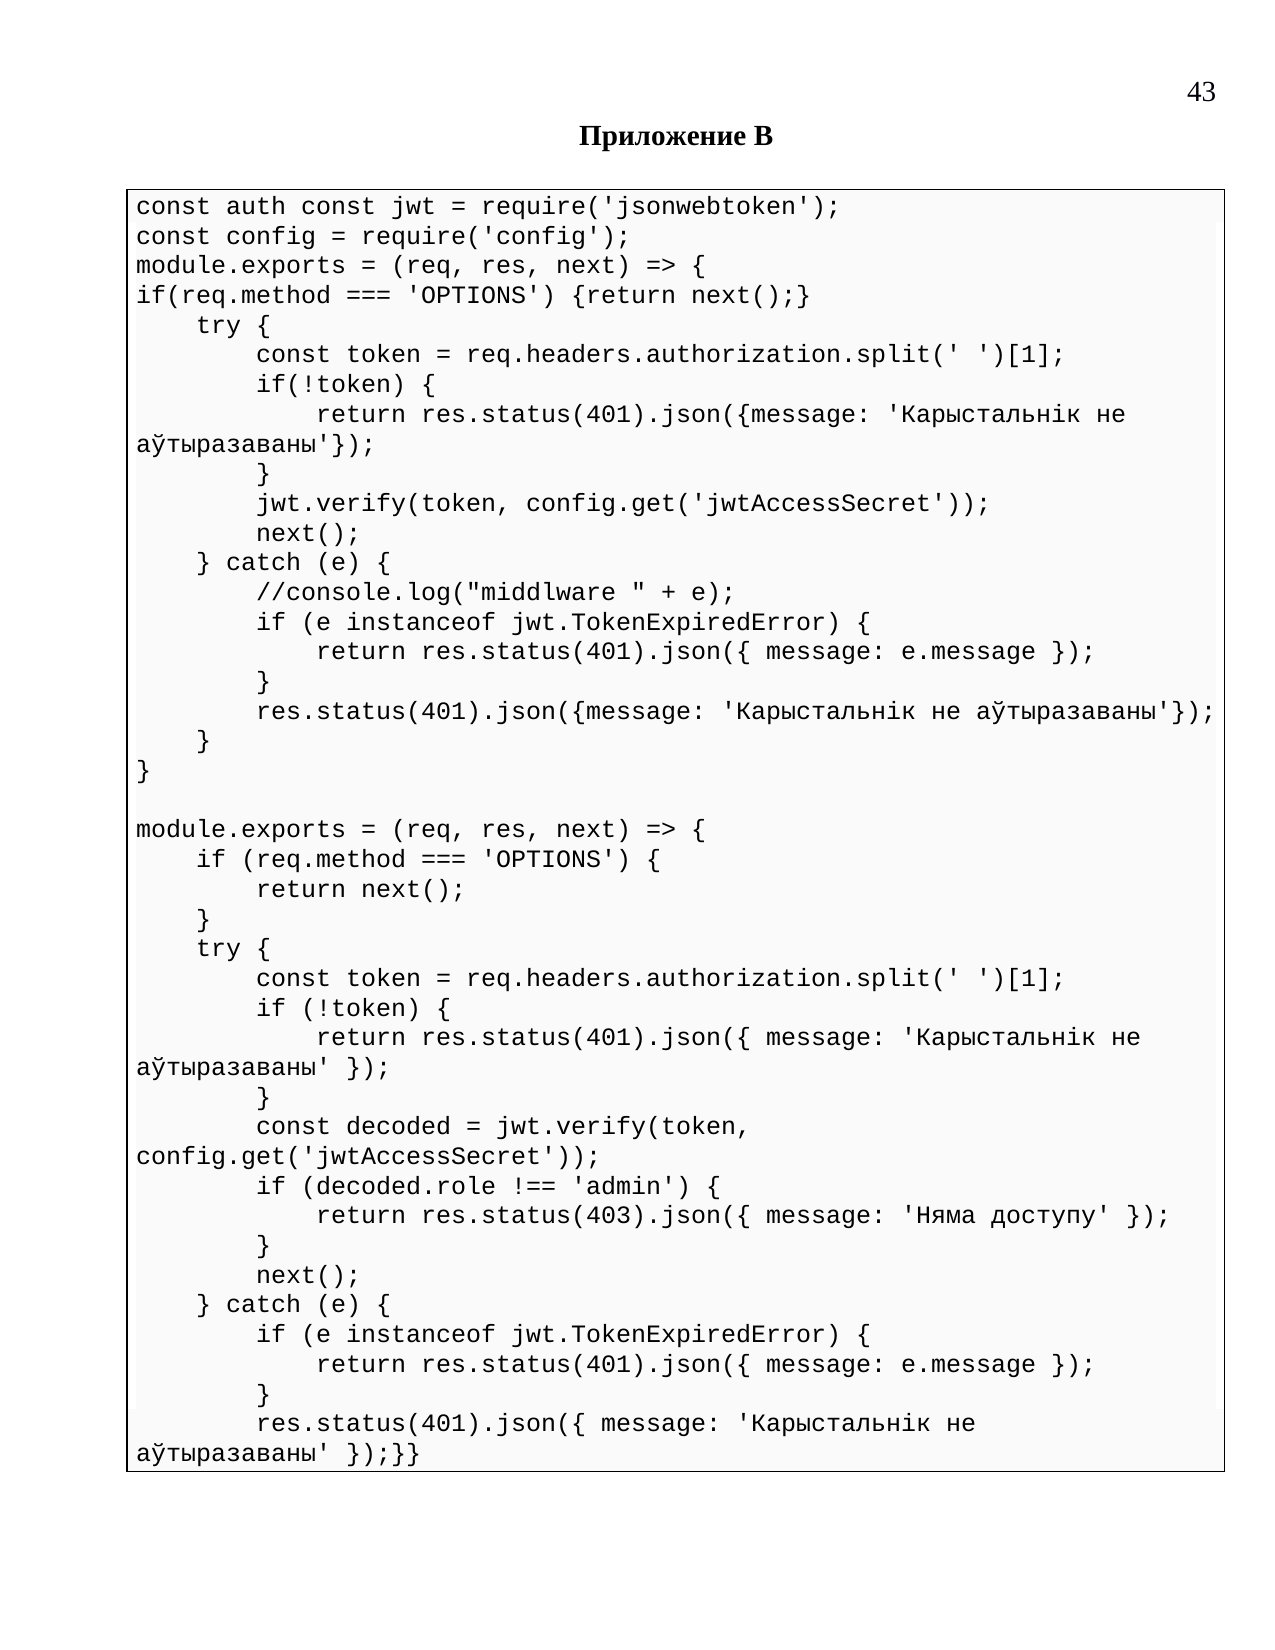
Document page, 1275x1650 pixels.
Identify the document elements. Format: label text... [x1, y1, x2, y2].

text module.exports = (req, res, next) => { [136, 252, 1216, 281]
text return res.status(403).json({ message: 'Няма доступу' }); [136, 1202, 1216, 1231]
text jwt.verify(token, config.get('jwtAccessSecret')); [136, 489, 1216, 519]
text next(); [136, 1261, 1216, 1291]
text next(); [136, 519, 1216, 548]
text if (req.method === 'OPTIONS') { [136, 845, 1216, 875]
text } [136, 667, 1216, 697]
text const auth const jwt = require('jsonwebtoken'); [128, 190, 1224, 222]
text if (!token) { [136, 994, 1216, 1023]
text res.status(401).json({ message: 'Карыстальнiк не аўтыразаваны' });}} [128, 1406, 1224, 1471]
text } [136, 459, 1216, 489]
text module.exports = (req, res, next) => { [136, 816, 1216, 845]
text const token = req.headers.authorization.split(' ')[1]; [136, 964, 1216, 994]
subtitle Приложение В [136, 118, 1216, 152]
text if(!token) { [136, 370, 1216, 400]
text } [136, 1083, 1216, 1113]
text } catch (e) { [136, 1291, 1216, 1320]
text const config = require('config'); [136, 222, 1216, 252]
text //console.log("middlware " + e); [136, 578, 1216, 608]
text } [136, 905, 1216, 934]
text } [136, 1231, 1216, 1261]
text res.status(401).json({message: 'Карыстальнiк не аўтыразаваны'}); [136, 697, 1216, 727]
text return next(); [136, 875, 1216, 905]
text } catch (e) { [136, 548, 1216, 578]
text } [136, 727, 1216, 756]
text if (e instanceof jwt.TokenExpiredError) { [136, 608, 1216, 638]
text } [136, 1380, 1216, 1406]
text } [136, 756, 1216, 786]
text try { [136, 311, 1216, 341]
text return res.status(401).json({ message: 'Карыстальнiк не аўтыразаваны' }); [136, 1023, 1216, 1083]
text if (decoded.role !== 'admin') { [136, 1172, 1216, 1202]
text if(req.method === 'OPTIONS') {return next();} [136, 281, 1216, 311]
text try { [136, 934, 1216, 964]
text return res.status(401).json({ message: e.message }); [136, 1350, 1216, 1380]
text if (e instanceof jwt.TokenExpiredError) { [136, 1320, 1216, 1350]
text const decoded = jwt.verify(token, config.get('jwtAccessSecret')); [136, 1113, 1216, 1172]
text return res.status(401).json({ message: e.message }); [136, 638, 1216, 667]
text return res.status(401).json({message: 'Карыстальнiк не аўтыразаваны'}); [136, 400, 1216, 459]
text const token = req.headers.authorization.split(' ')[1]; [136, 341, 1216, 370]
